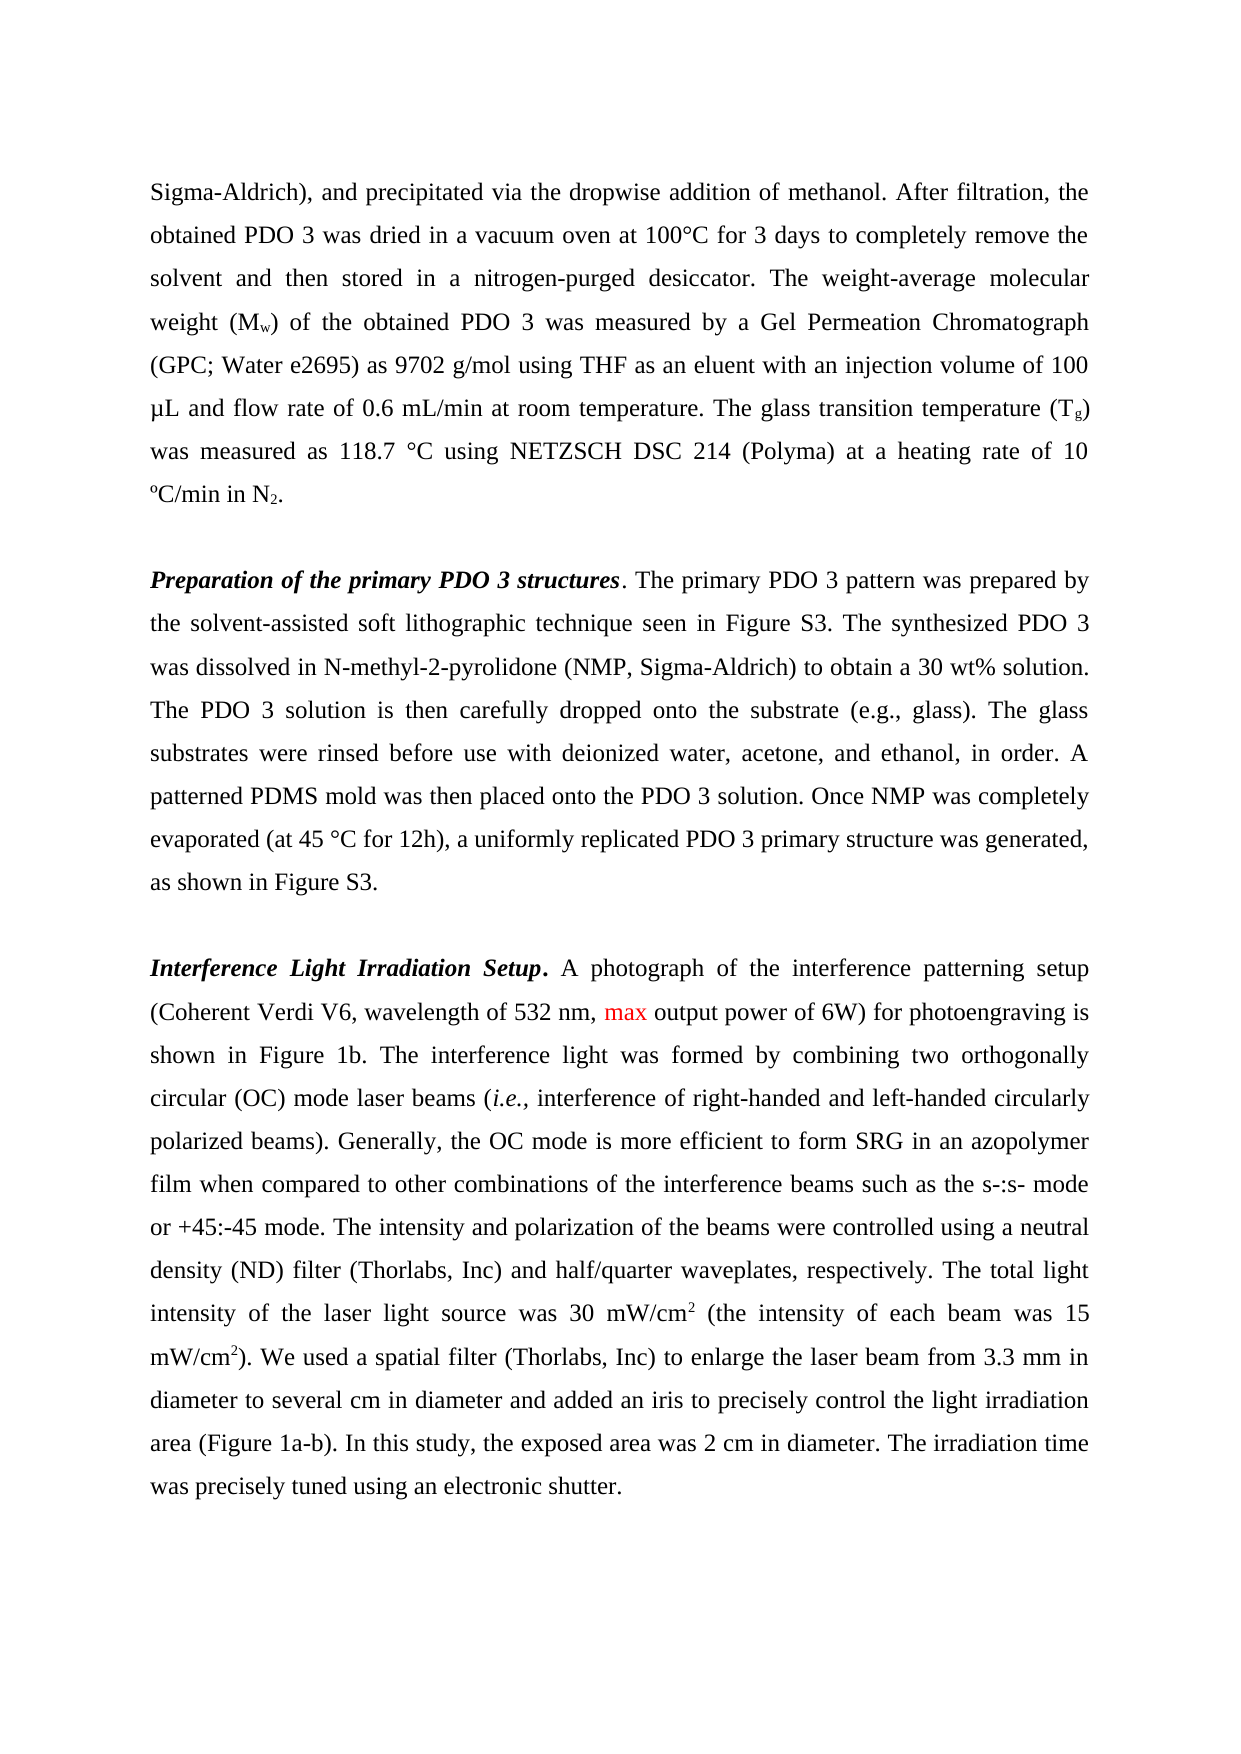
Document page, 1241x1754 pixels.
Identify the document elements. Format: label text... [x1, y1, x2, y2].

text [150, 177, 1090, 508]
text Interference Light Irradiation Setup. A photograph of the interference patterning setup (Coherent Verdi V6, wavelength of 532 nm, max output power of 6W) for photoengraving is shown in Figure 1b. The interference light was formed by combining two orthogonally circular (OC) mode laser beams (i.e., interference of right-handed and left-handed circularly polarized beams). Generally, the OC mode is more efficient to form SRG in an azopolymer film when compared to other combinations of the interference beams such as the s-:s- mode or +45:-45 mode. The intensity and polarization of the beams were controlled using a neutral density (ND) filter (Thorlabs, Inc) and half/quarter waveplates, respectively. The total light intensity of the laser light source was 30 mW/cm2 (the intensity of each beam was 15 mW/cm2). We used a spatial filter (Thorlabs, Inc) to enlarge the laser beam from 3.3 mm in diameter to several cm in diameter and added an iris to precisely control the light irradiation area (Figure 1a-b). In this study, the exposed area was 2 cm in diameter. The irradiation time was precisely tuned using an electronic shutter. [150, 953, 1090, 1500]
text Preparation of the primary PDO 3 structures. The primary PDO 3 pattern was prepared by the solvent-assisted soft lithographic technique seen in Figure S3. The synthesized PDO 3 was dissolved in N-methyl-2-pyrolidone (NMP, Sigma-Aldrich) to obtain a 30 wt% solution. The PDO 3 solution is then carefully dropped onto the substrate (e.g., glass). The glass substrates were rinsed before use with deionized water, acetone, and ethanol, in order. A patterned PDMS mold was then placed onto the PDO 3 solution. Once NMP was completely evaporated (at 45 °C for 12h), a uniformly replicated PDO 3 primary structure was generated, as shown in Figure S3. [150, 565, 1090, 896]
